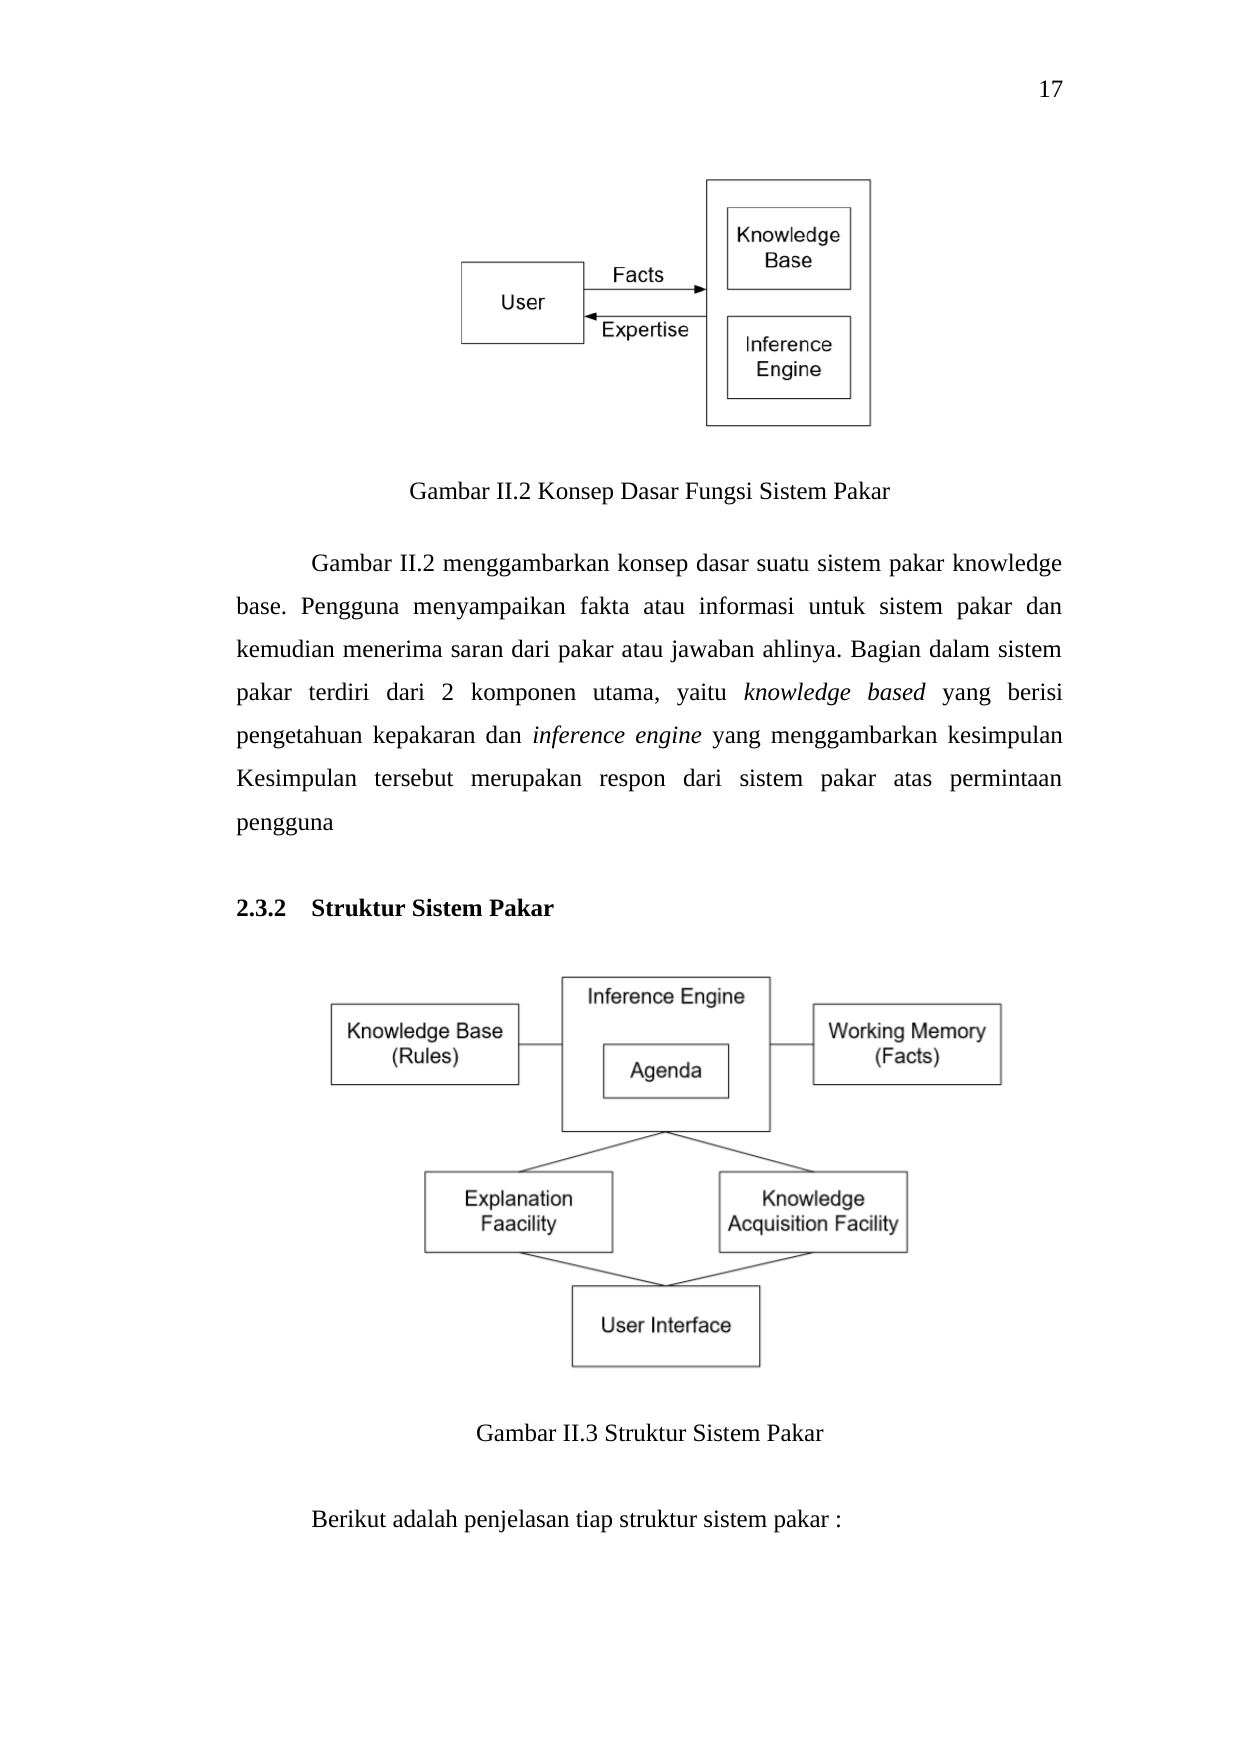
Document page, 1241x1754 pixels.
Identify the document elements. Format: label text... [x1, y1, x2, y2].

text 2.3.2 Struktur Sistem Pakar [236, 893, 1063, 922]
text Berikut adalah penjelasan tiap struktur sistem pakar : [236, 1504, 1063, 1533]
picture [311, 936, 1016, 1404]
picture [386, 177, 883, 433]
text Gambar II.2 menggambarkan konsep dasar suatu sistem pakar knowledge base. Pengguna menyampaikan fakta atau informasi untuk sistem pakar dan kemudian menerima saran dari pakar atau jawaban ahlinya. Bagian dalam sistem pakar terdiri dari 2 komponen utama, yaitu knowledge based yang berisi pengetahuan kepakaran dan inference engine yang menggambarkan kesimpulan Kesimpulan tersebut merupakan respon dari sistem pakar atas permintaan pengguna [236, 548, 1063, 835]
text Gambar II.2 Konsep Dasar Fungsi Sistem Pakar [236, 476, 1063, 505]
text Gambar II.3 Struktur Sistem Pakar [236, 1418, 1063, 1447]
